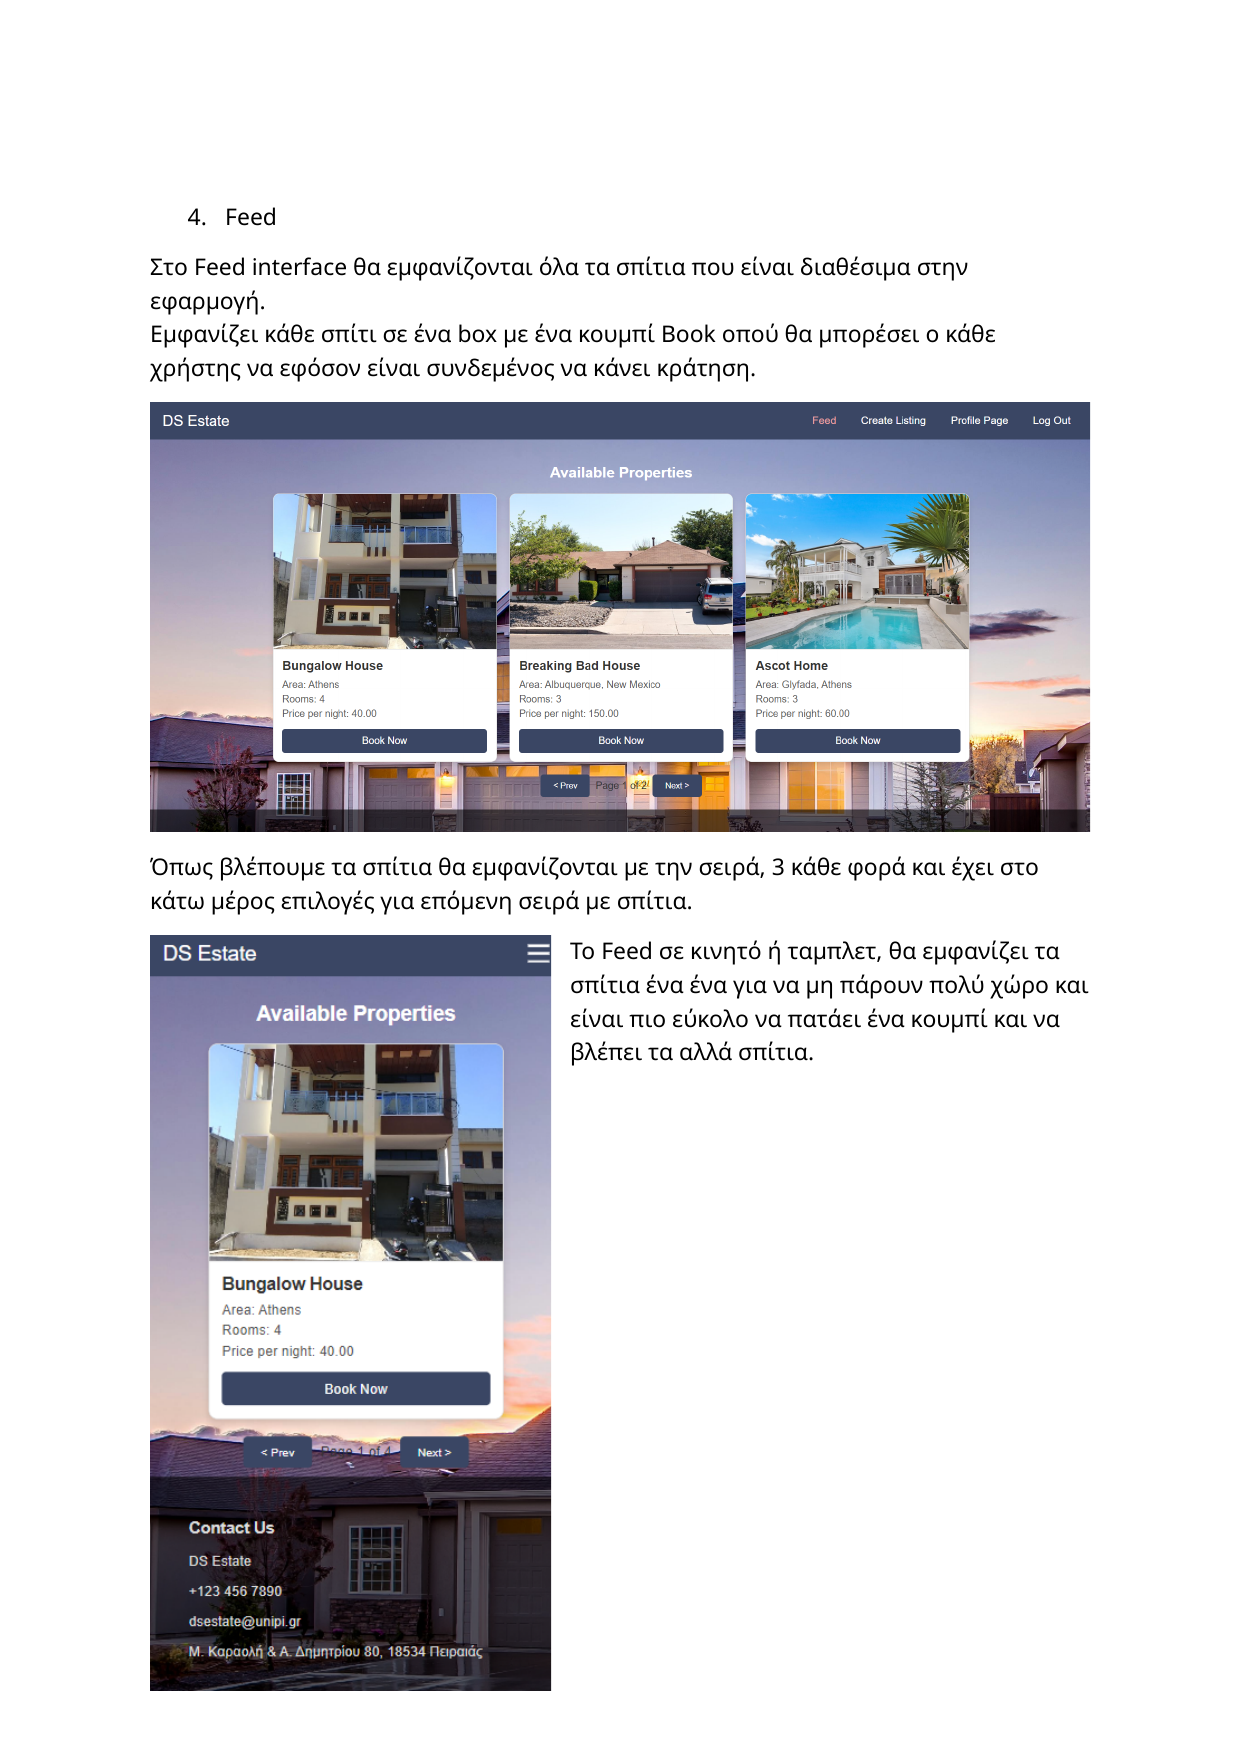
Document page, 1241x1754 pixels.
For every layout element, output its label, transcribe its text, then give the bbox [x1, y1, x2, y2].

text To Feed σε κινητό ή ταμπλετ, θα εμφανίζει τα σπίτια ένα ένα για να μη πάρουν πολύ χώρο και είναι πιο εύκολο να πατάει ένα κουμπί και να βλέπει τα αλλά σπίτια. [552, 935, 1090, 1067]
picture [150, 402, 1091, 832]
text Στο Feed interface θα εμφανίζονται όλα τα σπίτια που είναι διαθέσιμα στην εφαρμογή. Εμφανίζει κάθε σπίτι σε ένα box με ένα κουμπί Book οπού θα μπορέσει ο κάθε χρήστης να εφόσον είναι συνδεμένος να κάνει κράτηση. [150, 251, 1090, 383]
picture [150, 935, 552, 1691]
text Όπως βλέπουμε τα σπίτια θα εμφανίζονται με την σειρά, 3 κάθε φορά και έχει στο κάτω μέρος επιλογές για επόμενη σειρά με σπίτια. [150, 851, 1090, 916]
list Feed [187, 200, 1090, 232]
